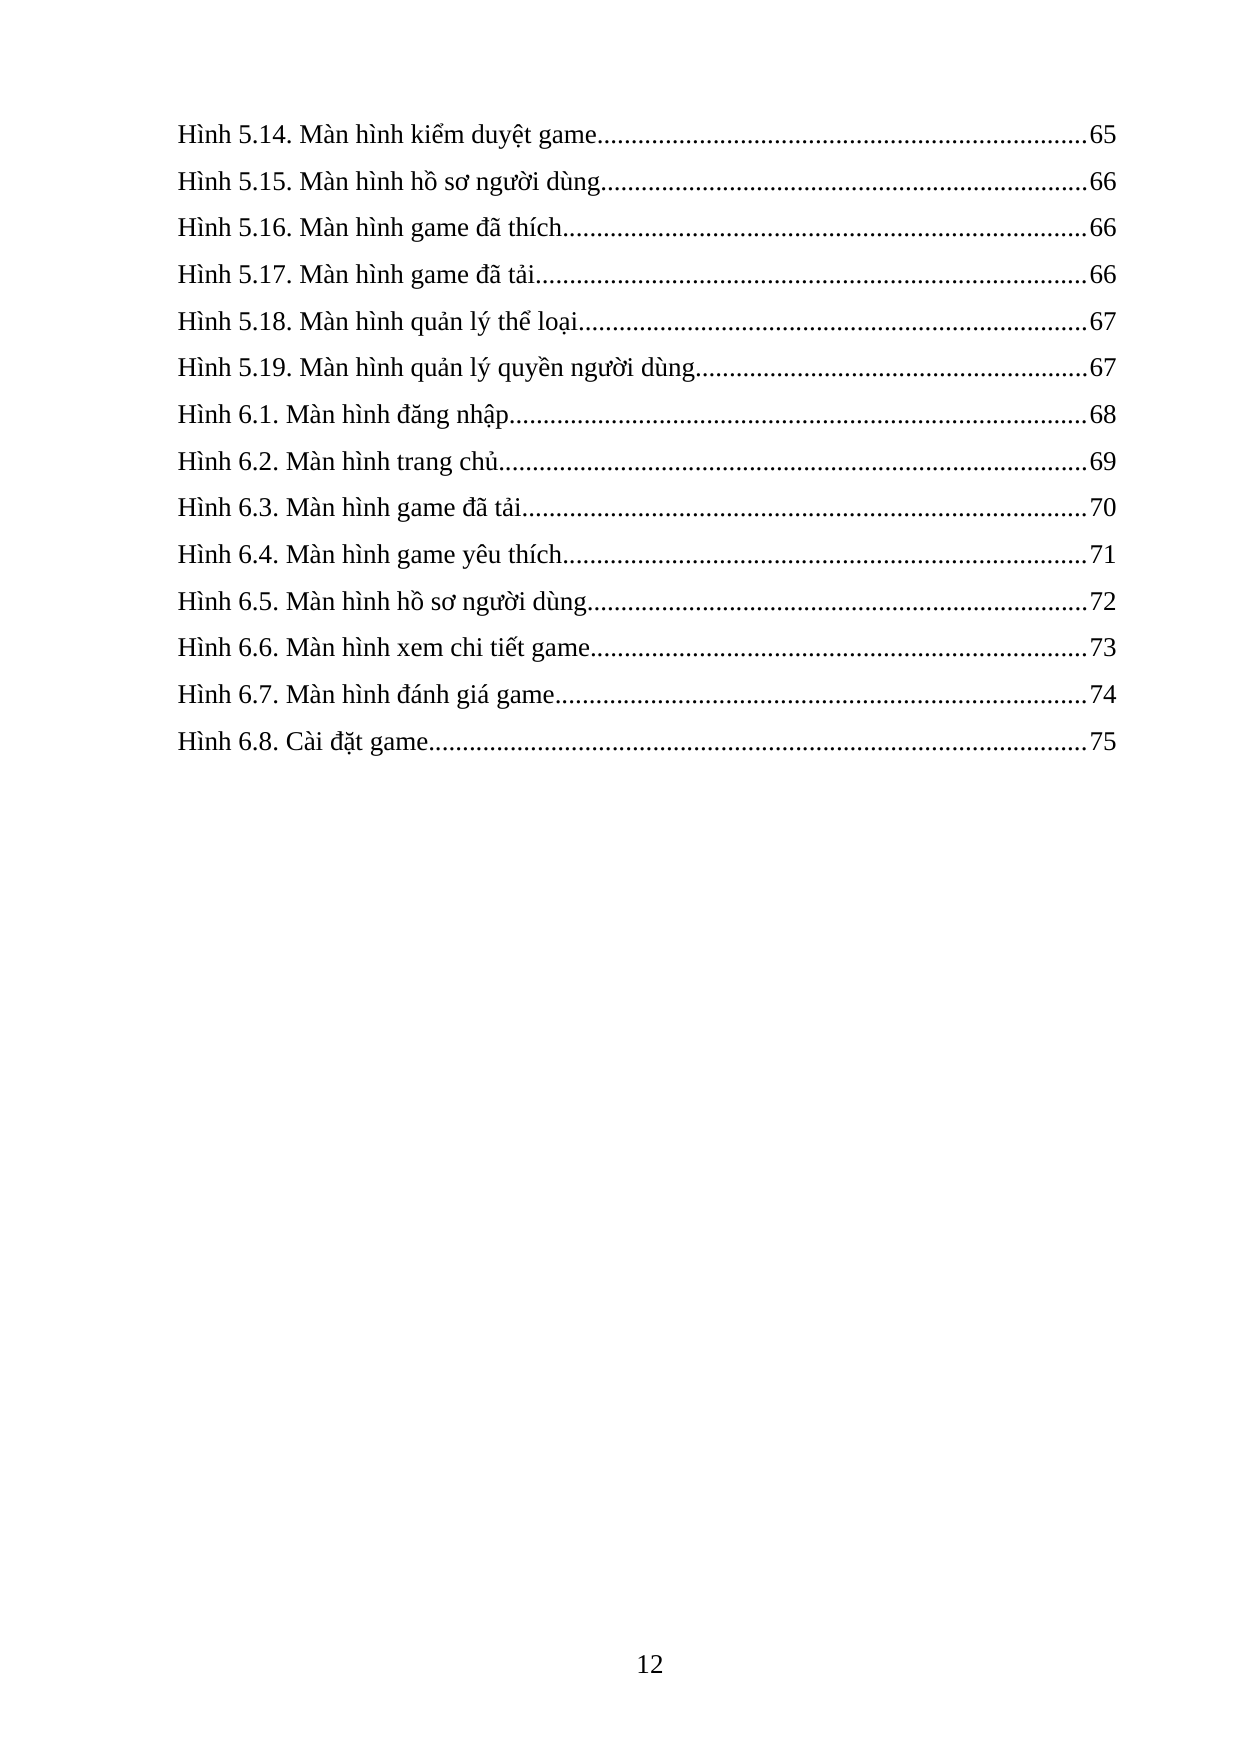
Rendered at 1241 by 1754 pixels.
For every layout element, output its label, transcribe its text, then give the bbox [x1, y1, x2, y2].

text Hình 6.1. Màn hình đăng nhập 68 [177, 398, 1122, 429]
text Hình 5.18. Màn hình quản lý thể loại 67 [177, 305, 1122, 336]
text Hình 6.5. Màn hình hồ sơ người dùng 72 [177, 585, 1122, 616]
text Hình 6.3. Màn hình game đã tải 70 [177, 491, 1122, 523]
text Hình 6.4. Màn hình game yêu thích 71 [177, 538, 1122, 569]
text Hình 5.17. Màn hình game đã tải 66 [177, 258, 1122, 289]
text Hình 6.8. Cài đặt game 75 [177, 725, 1122, 756]
text Hình 5.14. Màn hình kiểm duyệt game 65 [177, 118, 1122, 149]
text Hình 6.6. Màn hình xem chi tiết game 73 [177, 631, 1122, 663]
text Hình 5.15. Màn hình hồ sơ người dùng 66 [177, 165, 1122, 196]
text Hình 5.16. Màn hình game đã thích 66 [177, 211, 1122, 243]
text Hình 6.7. Màn hình đánh giá game 74 [177, 678, 1122, 709]
text Hình 6.2. Màn hình trang chủ 69 [177, 445, 1122, 476]
text Hình 5.19. Màn hình quản lý quyền người dùng 67 [177, 351, 1122, 383]
